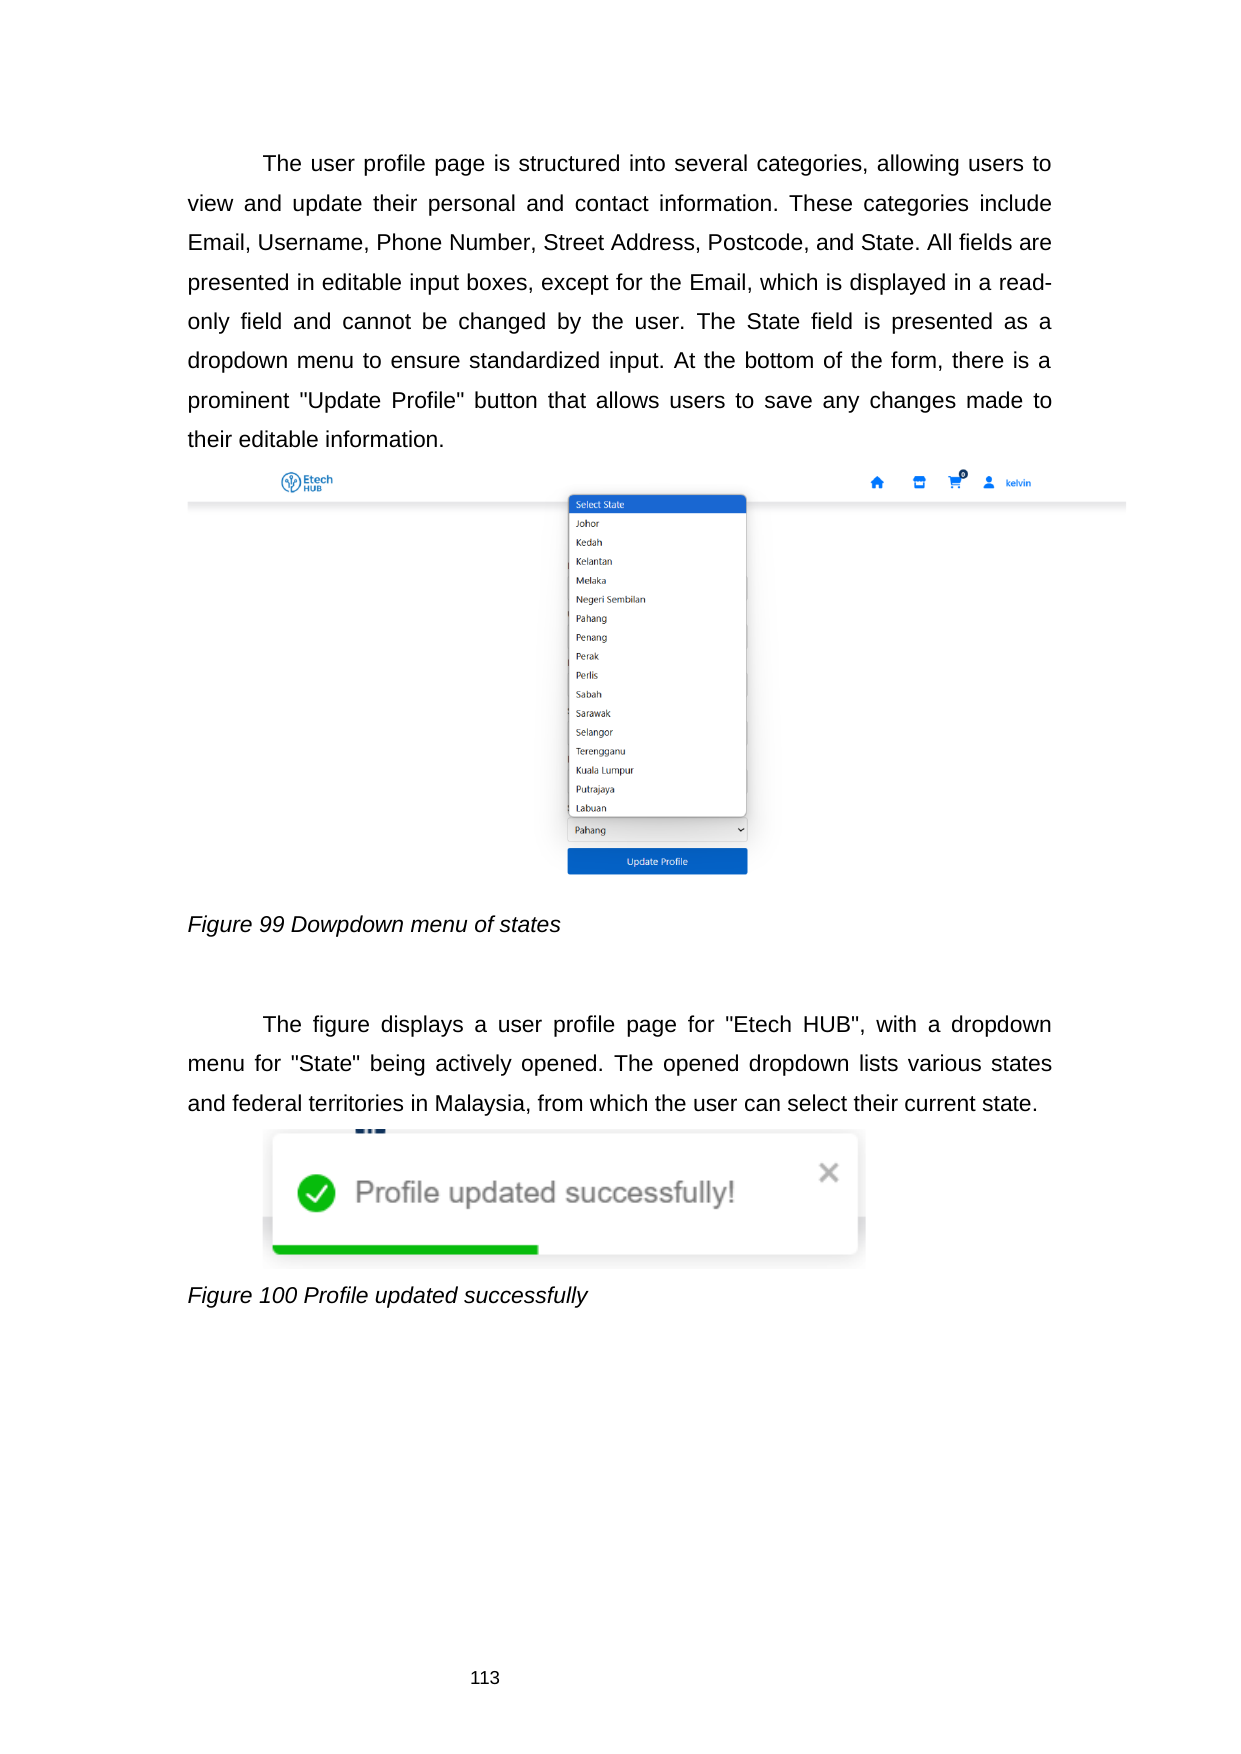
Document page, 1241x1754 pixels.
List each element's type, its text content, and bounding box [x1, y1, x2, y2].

text The figure displays a user profile page for "Etech HUB", with a dropdown menu for "State" being actively opened. The opened dropdown lists various states and federal territories in Malaysia, from which the user can select their current state. [187, 971, 1053, 1116]
text Figure 100 Profile updated successfully [187, 1282, 1053, 1308]
text Figure 99 Dowpdown menu of states [187, 911, 1053, 937]
picture [187, 465, 1127, 898]
text The user profile page is structured into several categories, allowing users to view and update their personal and contact information. These categories include Email, Username, Phone Number, Street Address, Postcode, and State. All fields are presented in editable input boxes, except for the Email, which is displayed in a read-only field and cannot be changed by the user. The State field is presented as a dropdown menu to ensure standardized input. At the bottom of the form, there is a prominent "Update Profile" button that allows users to save any changes made to their editable information. [187, 150, 1053, 465]
picture [262, 1129, 866, 1269]
